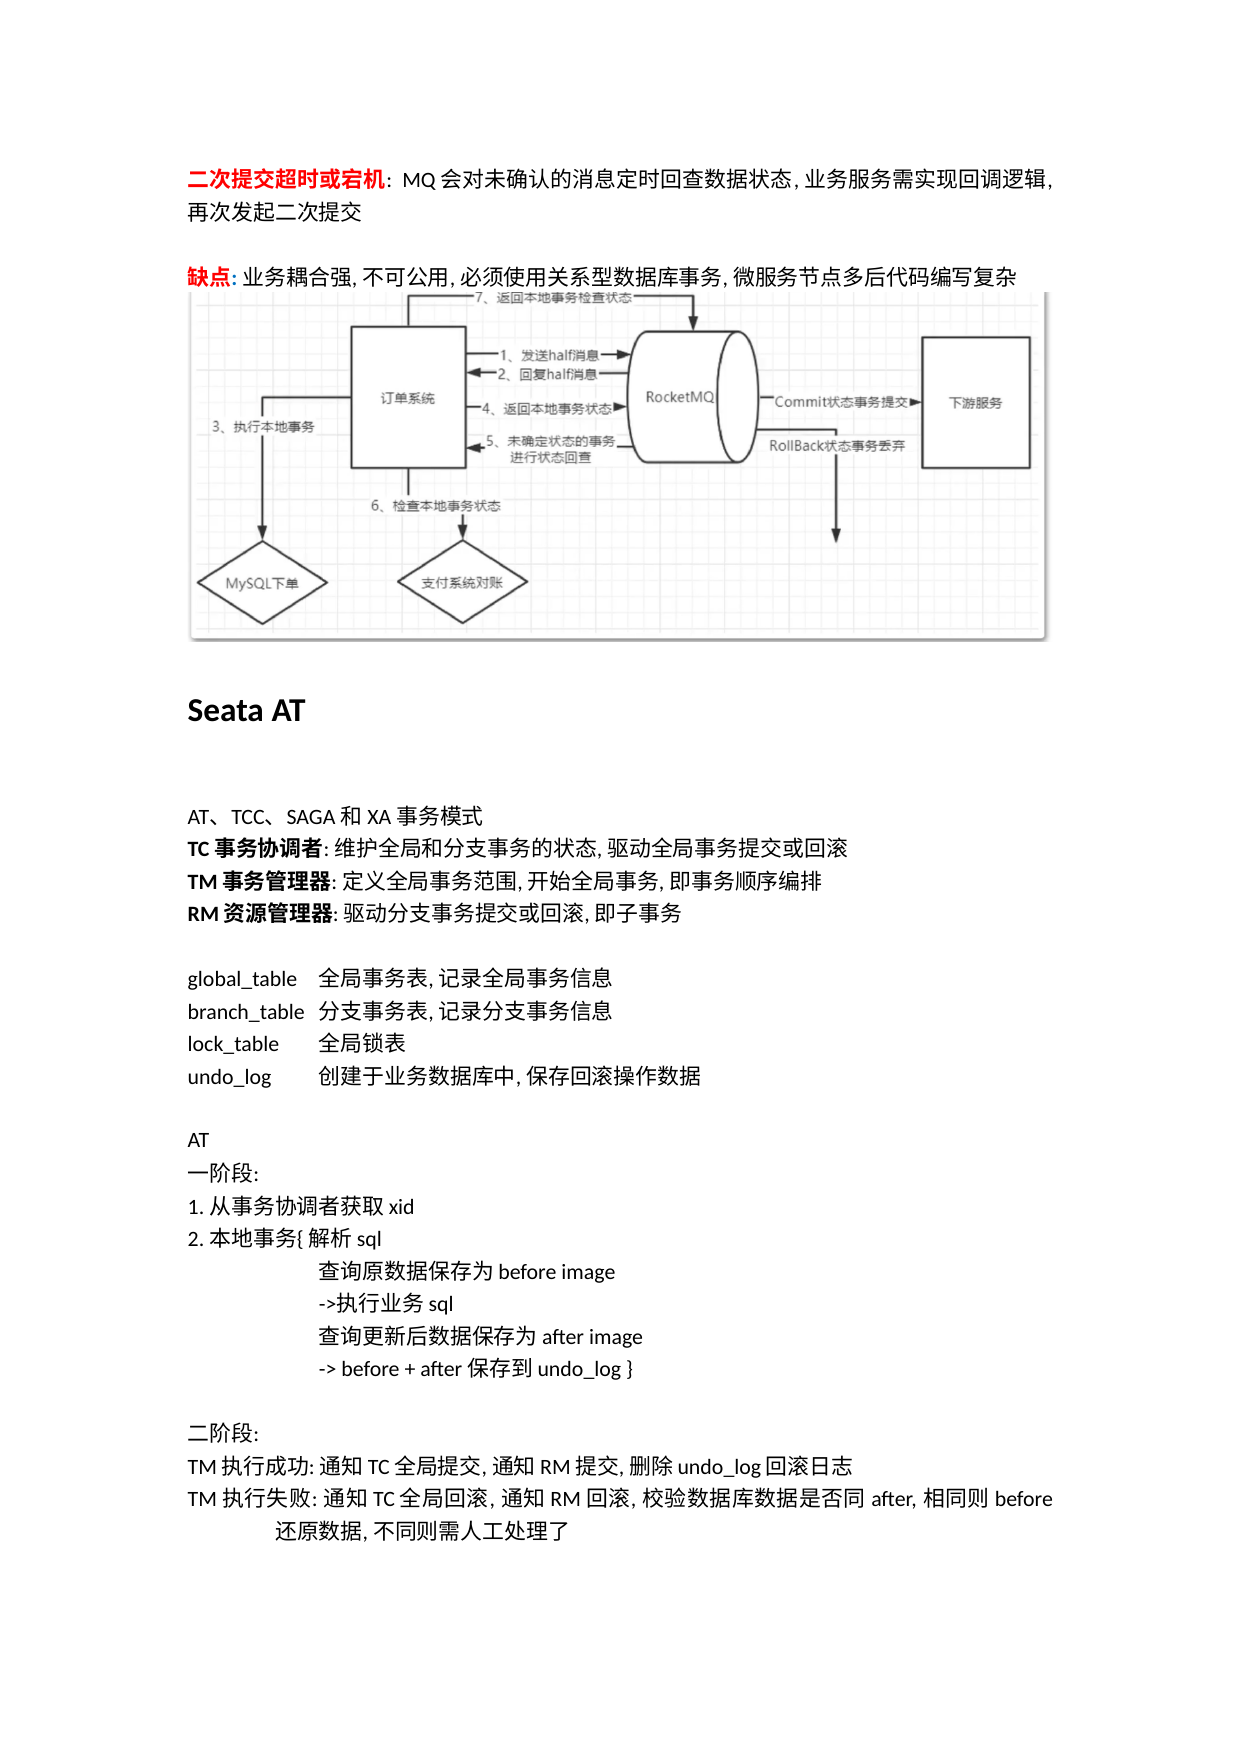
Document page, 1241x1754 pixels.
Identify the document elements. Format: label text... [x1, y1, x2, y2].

text TC事务协调者: 维护全局和分支事务的状态, 驱动全局事务提交或回滚 [187, 831, 1053, 863]
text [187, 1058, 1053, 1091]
text RM资源管理器: 驱动分支事务提交或回滚, 即子事务 [187, 896, 1053, 928]
text 二次提交超时或宕机: MQ会对未确认的消息定时回查数据状态, 业务服务需实现回调逻辑,再次发起二次提交 [187, 162, 1053, 227]
text branch_table 分支事务表, 记录分支事务信息 [187, 993, 1053, 1026]
text TM事务管理器: 定义全局事务范围, 开始全局事务, 即事务顺序编排 [187, 863, 1053, 896]
text global_table 全局事务表, 记录全局事务信息 [187, 961, 1053, 993]
subtitle Seata AT [187, 677, 1053, 742]
picture [187, 292, 1053, 642]
text lock_table 全局锁表 [187, 1026, 1053, 1058]
text 缺点: 业务耦合强, 不可公用, 必须使用关系型数据库事务, 微服务节点多后代码编写复杂 [187, 259, 1053, 292]
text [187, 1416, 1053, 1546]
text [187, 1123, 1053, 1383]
text AT、TCC、SAGA 和 XA 事务模式 [187, 798, 1053, 831]
